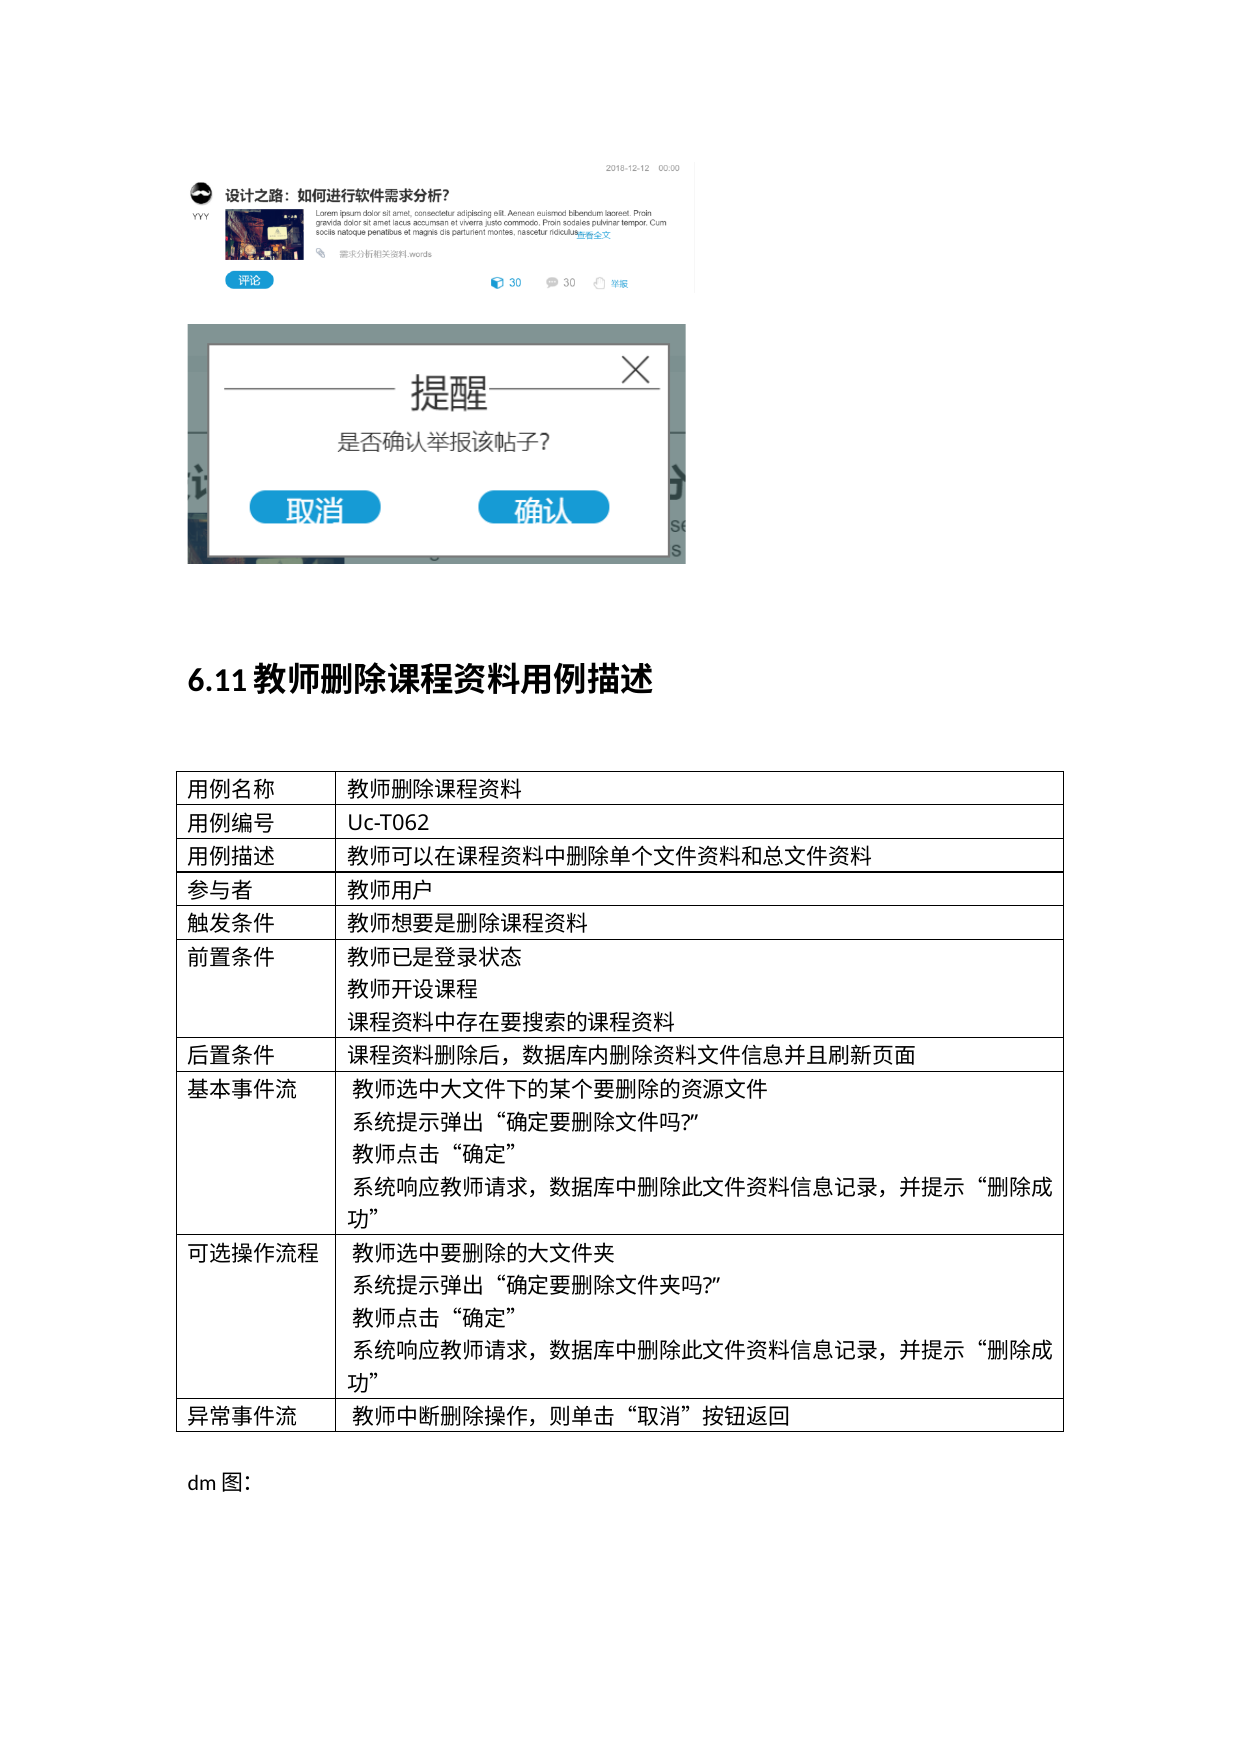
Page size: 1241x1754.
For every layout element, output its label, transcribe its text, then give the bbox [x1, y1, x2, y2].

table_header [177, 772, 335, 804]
subtitle 6.11教师删除课程资料用例描述 [187, 644, 1053, 709]
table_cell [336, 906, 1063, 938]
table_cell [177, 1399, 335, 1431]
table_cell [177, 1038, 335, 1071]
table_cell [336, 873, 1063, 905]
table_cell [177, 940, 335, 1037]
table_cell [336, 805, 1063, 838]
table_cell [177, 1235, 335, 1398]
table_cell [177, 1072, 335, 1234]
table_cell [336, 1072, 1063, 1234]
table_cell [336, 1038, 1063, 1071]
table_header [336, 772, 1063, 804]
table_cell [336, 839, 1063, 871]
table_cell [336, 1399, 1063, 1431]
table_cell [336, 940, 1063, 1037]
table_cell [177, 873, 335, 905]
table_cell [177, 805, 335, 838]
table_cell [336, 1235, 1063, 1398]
picture [187, 324, 686, 564]
text dm图： [187, 1465, 1053, 1497]
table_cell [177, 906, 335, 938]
picture [187, 162, 695, 293]
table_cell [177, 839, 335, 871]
